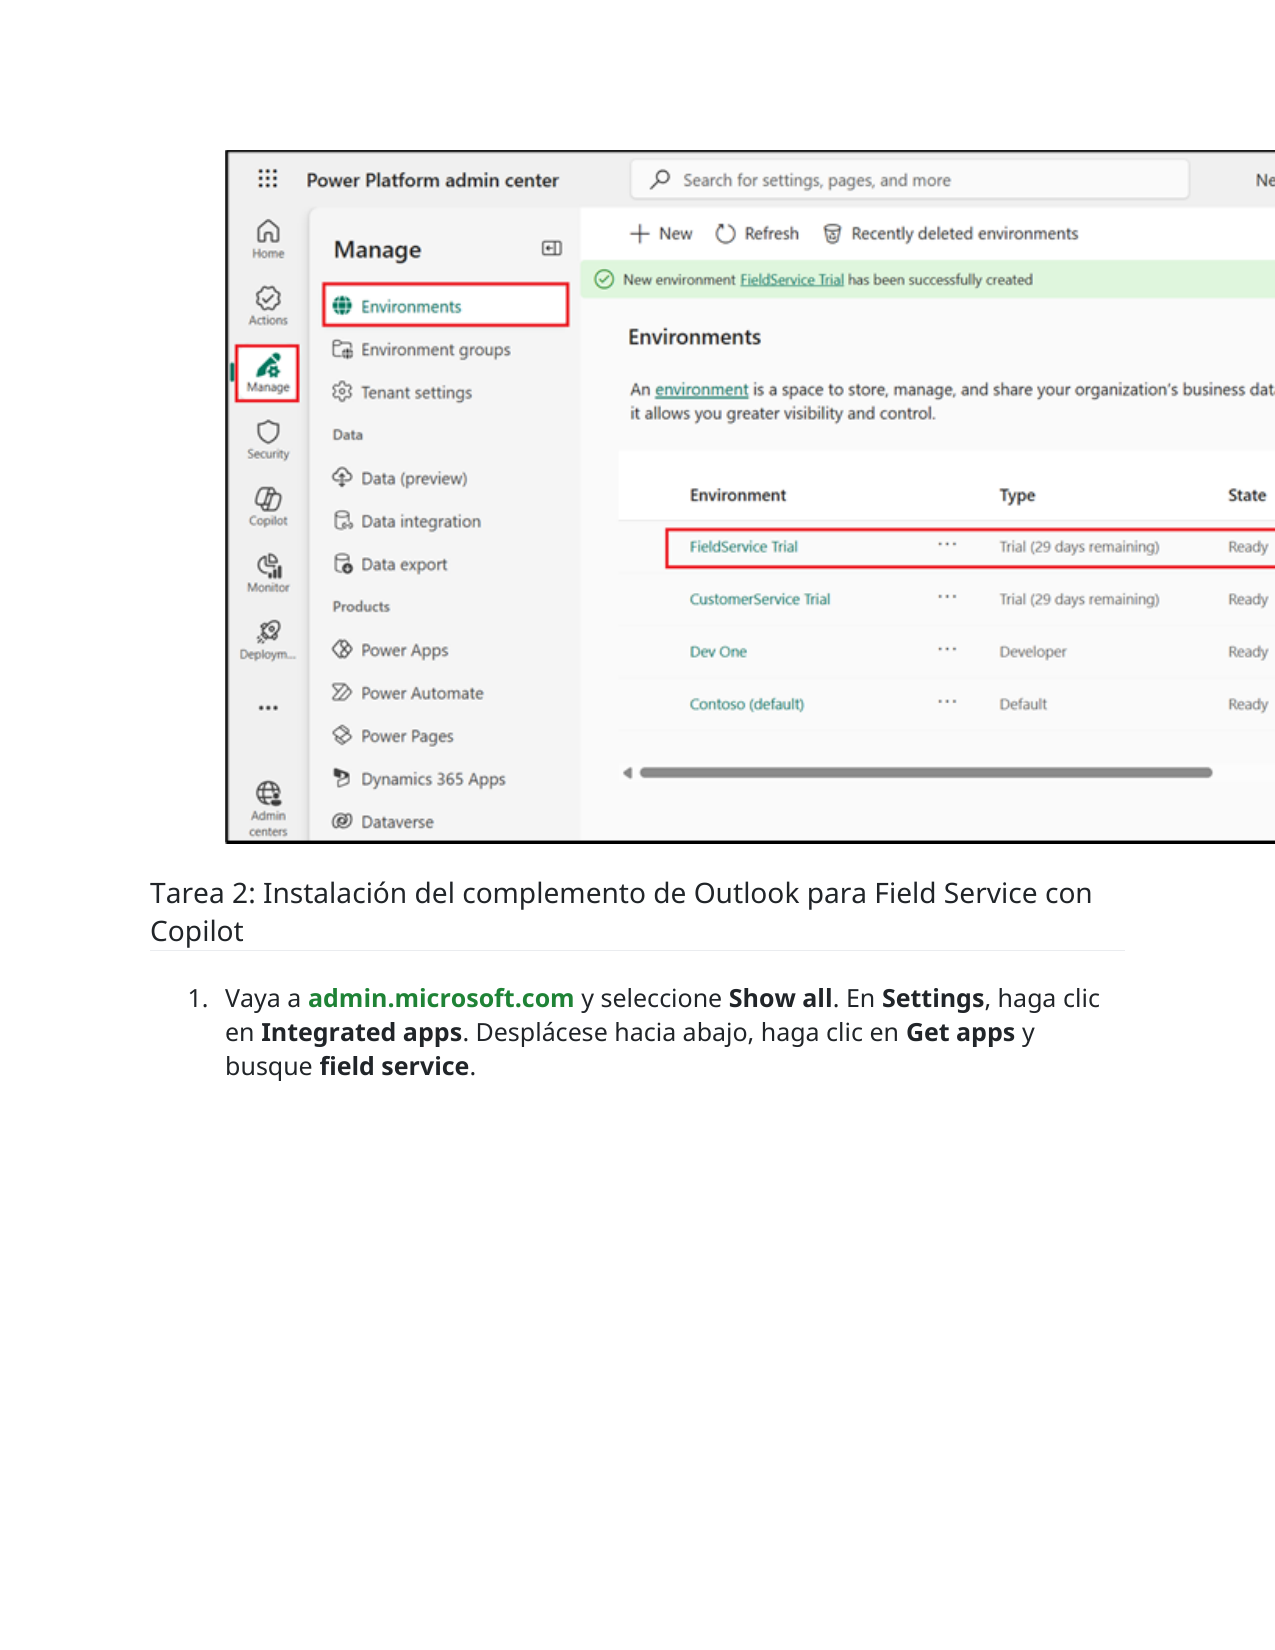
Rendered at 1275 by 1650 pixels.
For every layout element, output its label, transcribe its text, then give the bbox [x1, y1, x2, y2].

text Tarea 2: Instalación del complemento de Outlook para Field Service con Copilot [150, 873, 1125, 950]
picture [225, 150, 1275, 844]
list Vaya a admin.microsoft.com y seleccione Show all. En Settings, haga clic en Integrated apps. Desplácese hacia abajo, haga clic en Get apps y busque field service. [187, 980, 1125, 1082]
